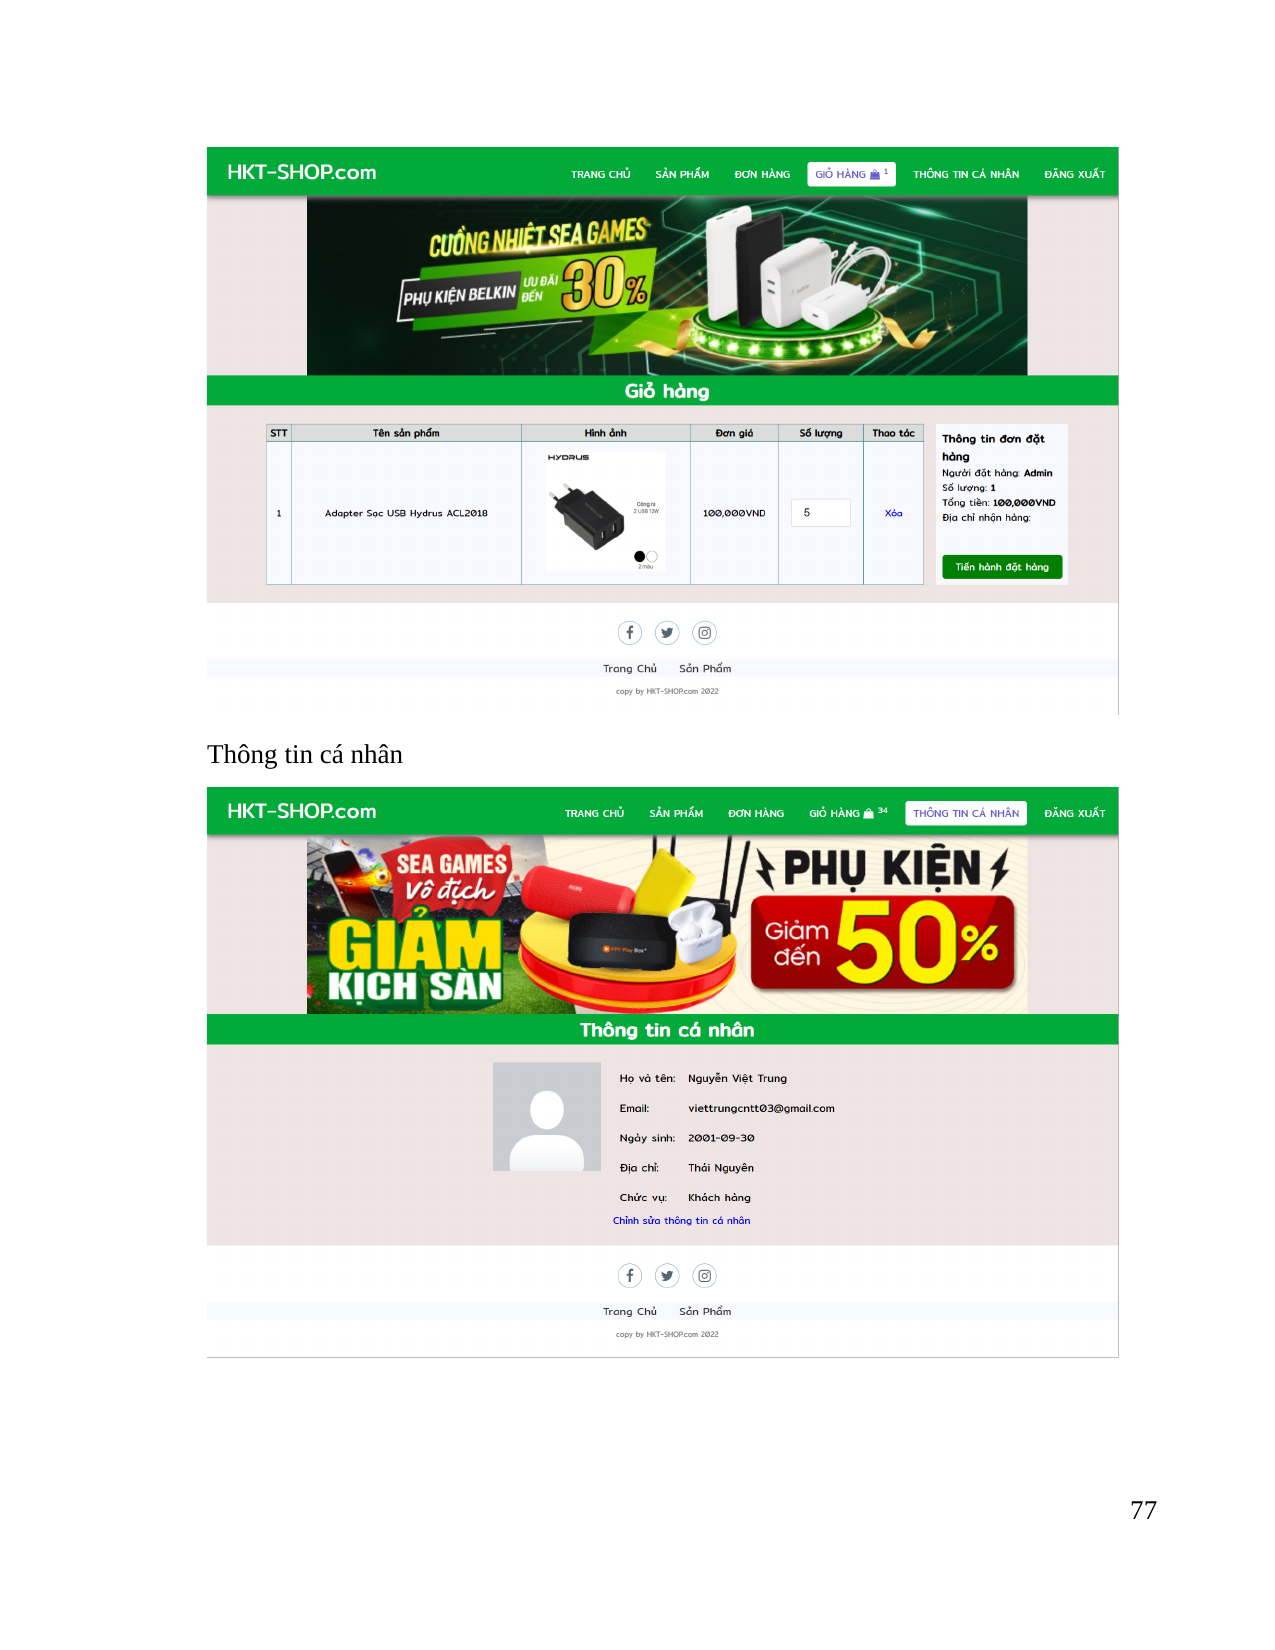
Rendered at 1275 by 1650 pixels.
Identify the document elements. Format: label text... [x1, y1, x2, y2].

text Thông tin cá nhân [207, 738, 1157, 769]
picture [206, 147, 1128, 721]
picture [206, 787, 1128, 1363]
